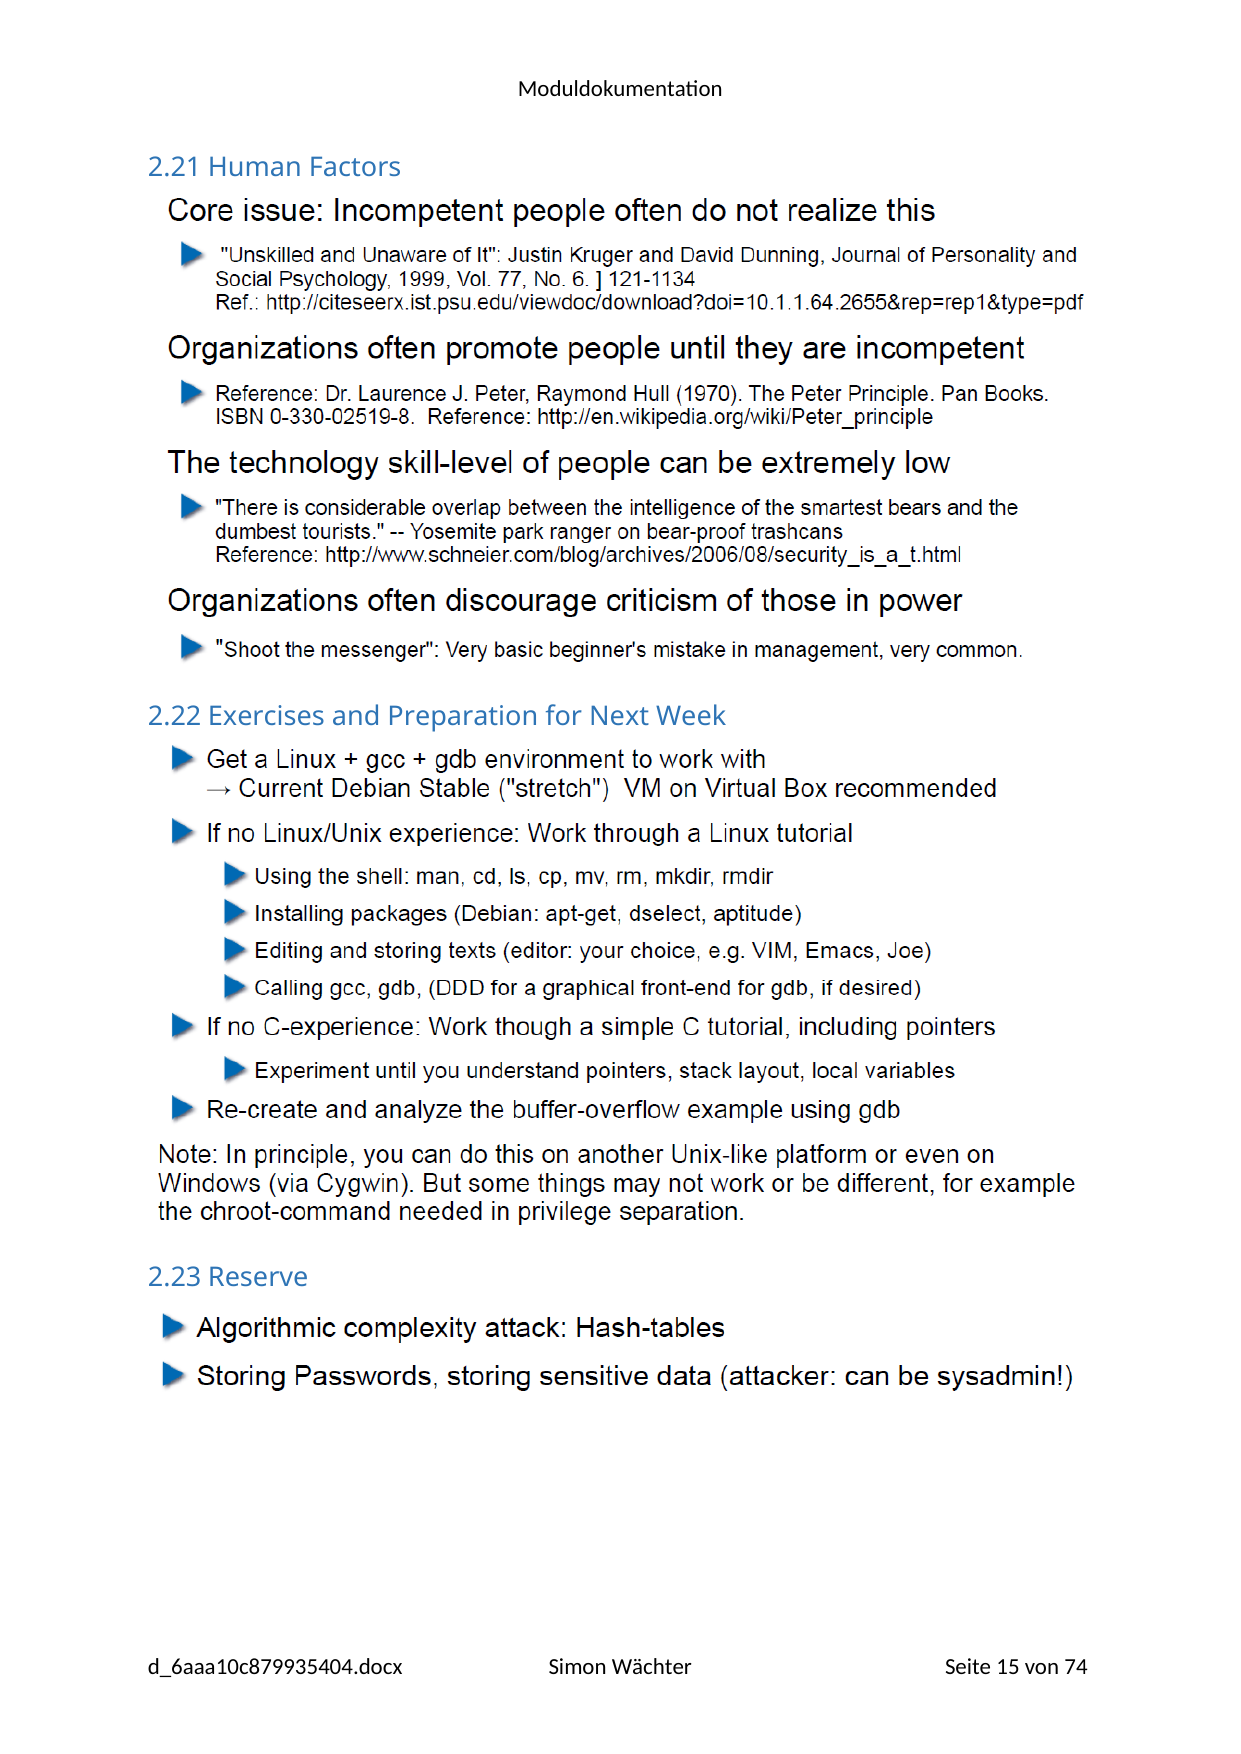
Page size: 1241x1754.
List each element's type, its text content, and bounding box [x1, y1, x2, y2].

picture [147, 187, 1093, 678]
picture [147, 1296, 1093, 1410]
picture [147, 736, 1093, 1239]
subtitle Reserve [148, 1257, 1093, 1294]
subtitle Human Factors [148, 148, 1093, 184]
subtitle Exercises and Preparation for Next Week [148, 696, 1093, 733]
